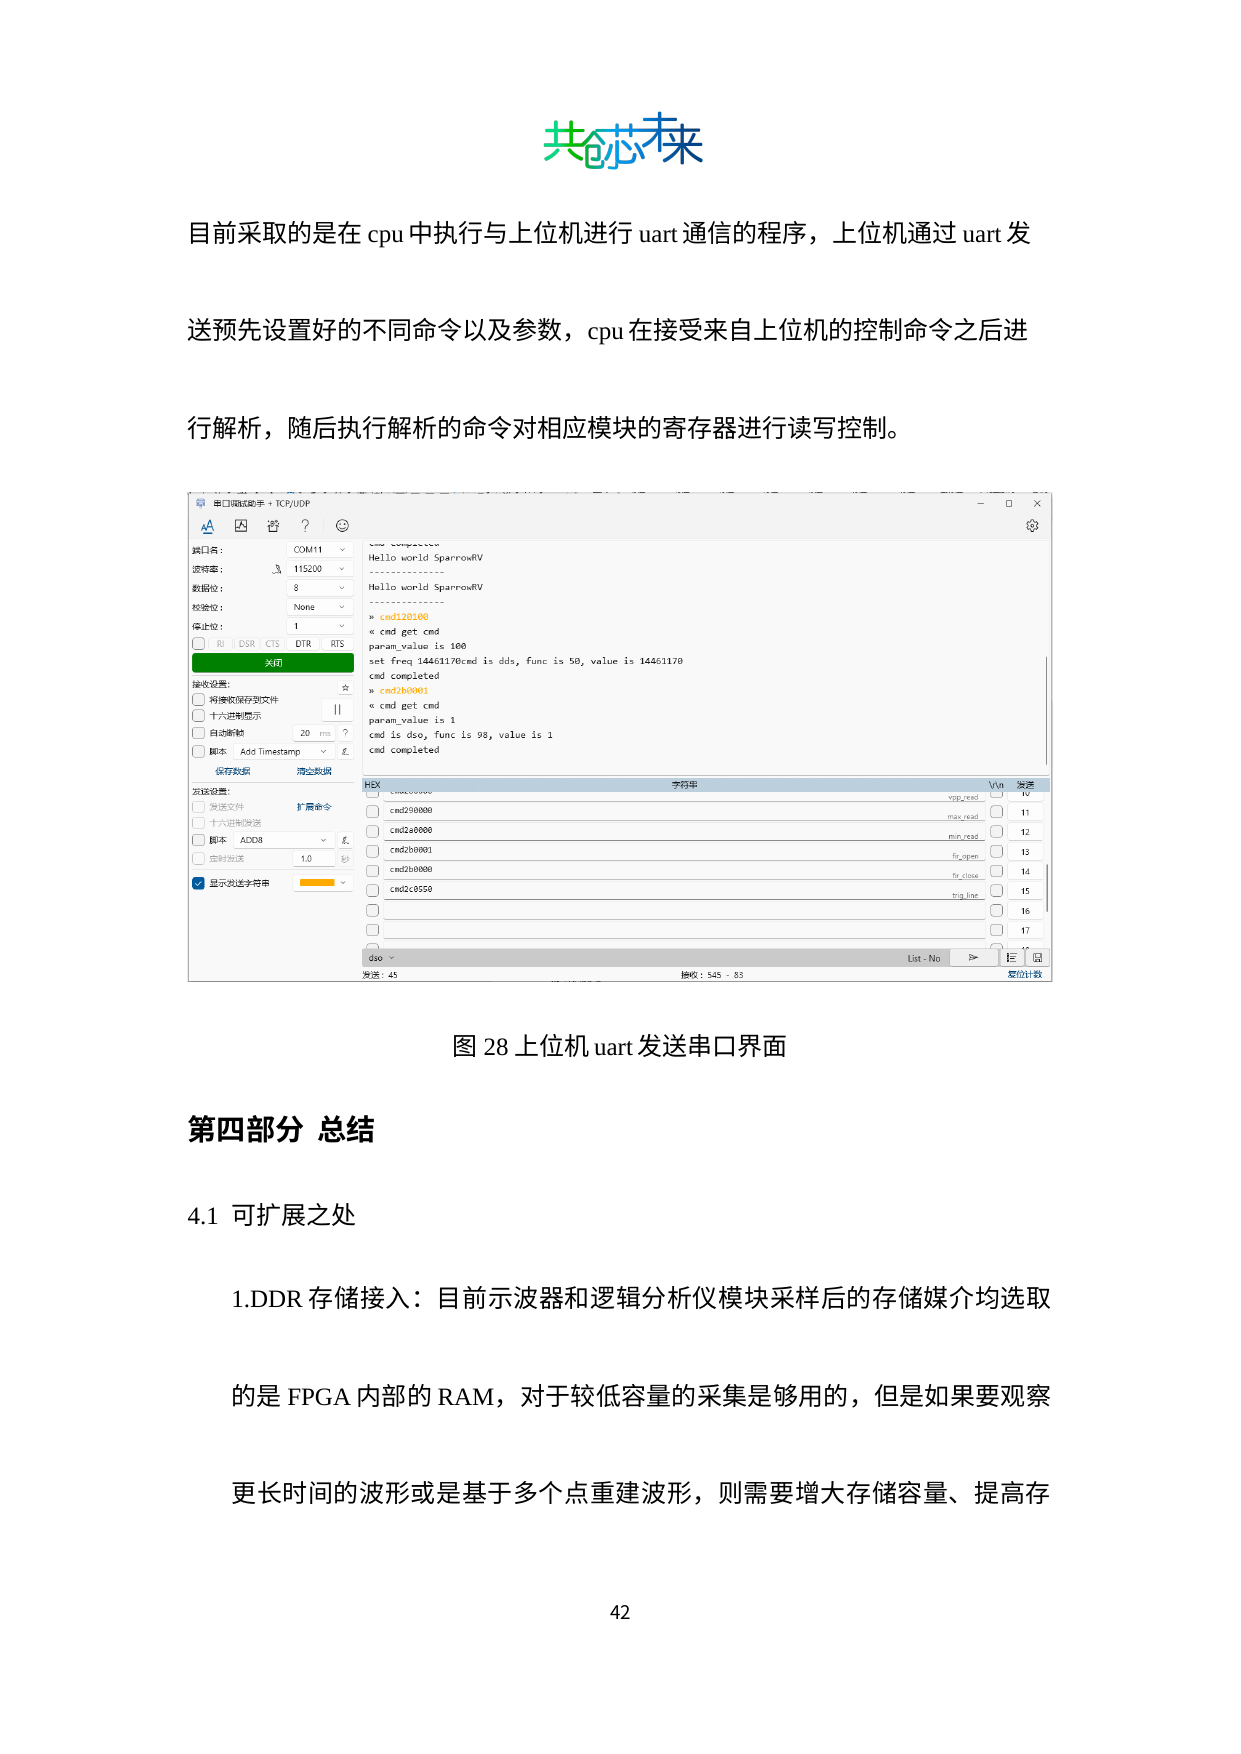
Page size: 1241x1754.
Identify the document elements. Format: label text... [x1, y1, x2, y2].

text 目前采取的是在cpu中执行与上位机进行uart通信的程序，上位机通过uart发送预先设置好的不同命令以及参数，cpu在接受来自上位机的控制命令之后进行解析，随后执行解析的命令对相应模块的寄存器进行读写控制。 [187, 199, 1053, 459]
text 第四部分 总结 [187, 1095, 1053, 1160]
list 可扩展之处 [187, 1181, 1053, 1246]
text 图 28 上位机uart发送串口界面 [187, 1012, 1053, 1077]
picture [510, 88, 730, 198]
picture [187, 492, 1053, 982]
